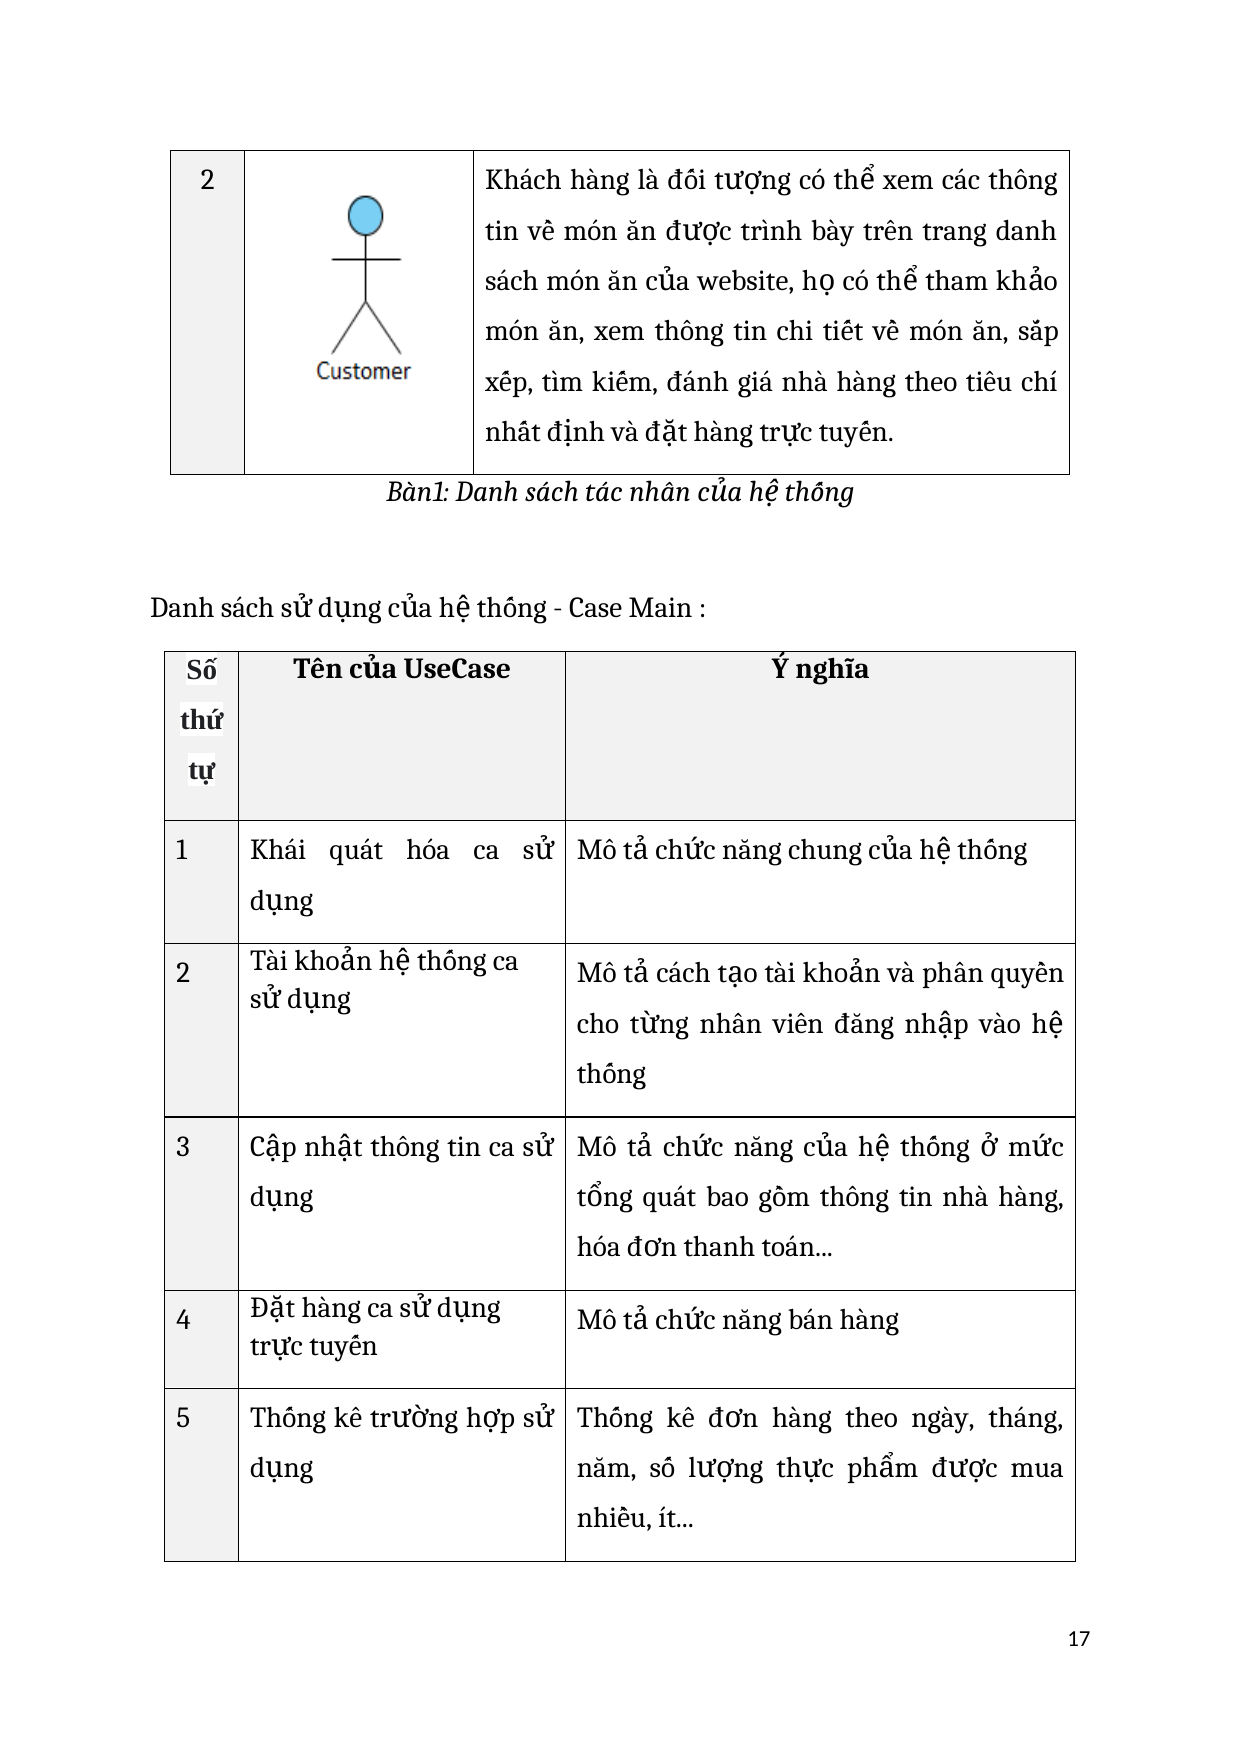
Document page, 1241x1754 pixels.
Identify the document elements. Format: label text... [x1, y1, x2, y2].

table_cell Mô tả cách tạo tài khoản và phân quyền cho từng nhân viên đăng nhập vào hệ thống [566, 944, 1075, 1116]
table_header Tên của UseCase [239, 652, 565, 820]
table_cell Tài khoản hệ thống ca sử dụng [239, 944, 565, 1116]
table_cell Mô tả chức năng của hệ thống ở mức tổng quát bao gồm thông tin nhà hàng, hóa đơn thanh toán... [566, 1118, 1075, 1290]
table_header Số thứ tự [165, 652, 238, 820]
table_cell 2 [165, 944, 238, 1116]
text Bàn1: Danh sách tác nhân của hệ thống [150, 475, 1090, 509]
picture [266, 163, 452, 430]
table_cell 3 [165, 1118, 238, 1290]
table_cell Thống kê đơn hàng theo ngày, tháng, năm, số lượng thực phẩm được mua nhiều, ít... [566, 1389, 1075, 1561]
table_cell Khái quát hóa ca sử dụng [239, 821, 565, 943]
table_cell 4 [165, 1291, 238, 1387]
table_cell Cập nhật thông tin ca sử dụng [239, 1118, 565, 1290]
table_cell 2 [171, 151, 244, 474]
table_cell Đặt hàng ca sử dụng trực tuyến [239, 1291, 565, 1387]
table_cell Mô tả chức năng chung của hệ thống [566, 821, 1075, 943]
text Danh sách sử dụng của hệ thống - Case Main : [150, 591, 1090, 625]
table_cell Mô tả chức năng bán hàng [566, 1291, 1075, 1387]
table_cell 5 [165, 1389, 238, 1561]
table_header Ý nghĩa [566, 652, 1075, 820]
table_cell Thống kê trường hợp sử dụng [239, 1389, 565, 1561]
table_cell 1 [165, 821, 238, 943]
table_cell [245, 151, 473, 474]
table_cell Khách hàng là đối tượng có thể xem các thông tin về món ăn được trình bày trên trang danh sách món ăn của website, họ có thể tham khảo món ăn, xem thông tin chi tiết về món ăn, sắp xếp, tìm kiếm, đánh giá nhà hàng theo tiêu chí nhất định và đặt hàng trực tuyến. [474, 151, 1069, 474]
